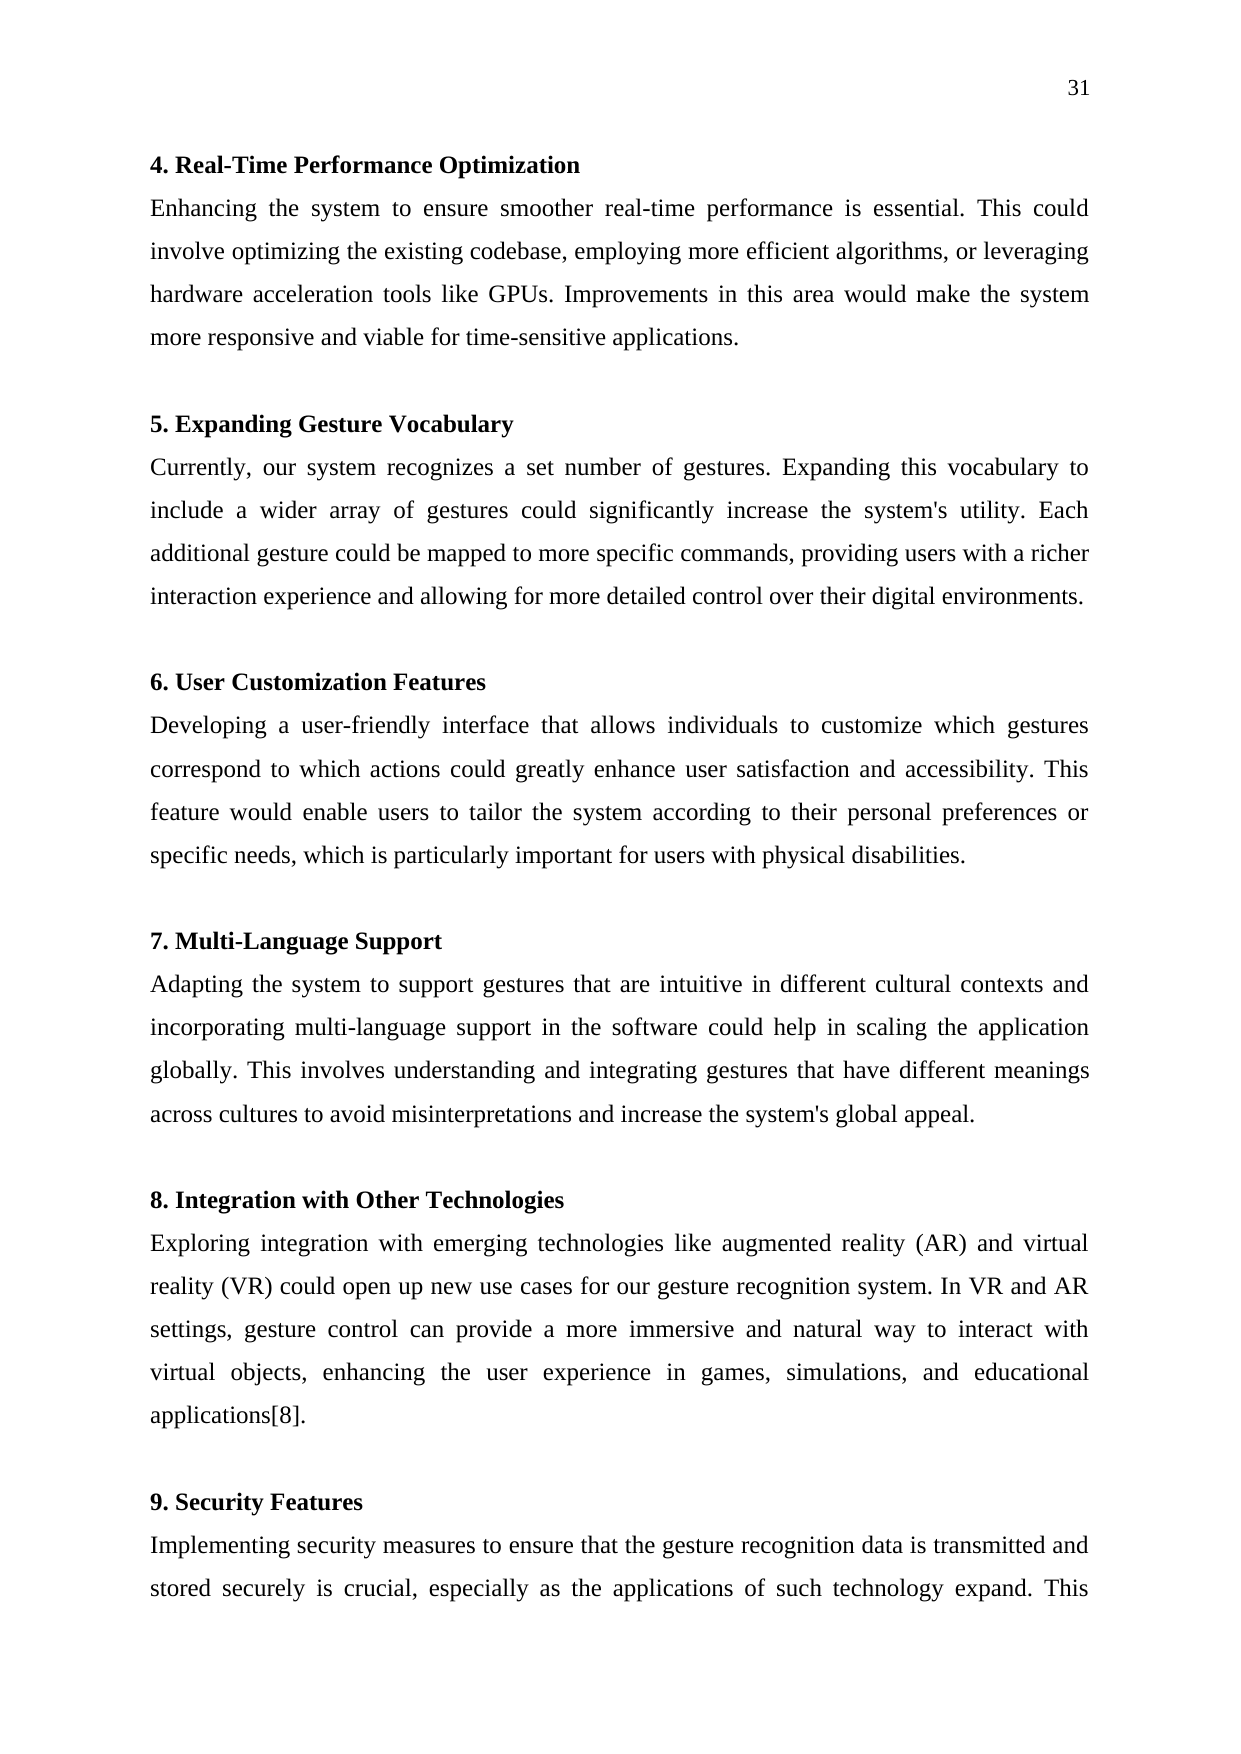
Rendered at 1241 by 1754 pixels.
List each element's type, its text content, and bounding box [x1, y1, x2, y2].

text Enhancing the system to ensure smoother real-time performance is essential. This could involve optimizing the existing codebase, employing more efficient algorithms, or leveraging hardware acceleration tools like GPUs. Improvements in this area would make the system more responsive and viable for time-sensitive applications. [150, 193, 1090, 351]
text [150, 1530, 1090, 1602]
text Exploring integration with emerging technologies like augmented reality (AR) and virtual reality (VR) could open up new use cases for our gesture recognition system. In VR and AR settings, gesture control can provide a more immersive and natural way to interact with virtual objects, enhancing the user experience in games, simulations, and educational applications[8]. [150, 1228, 1090, 1429]
text 4. Real-Time Performance Optimization [150, 150, 1090, 179]
text 6. User Customization Features [150, 624, 1090, 696]
text Currently, our system recognizes a set number of gestures. Expanding this vocabulary to include a wider array of gestures could significantly increase the system's utility. Each additional gesture could be mapped to more specific commands, providing users with a richer interaction experience and allowing for more detailed control over their digital environments. [150, 452, 1090, 610]
text 9. Security Features [150, 1487, 1090, 1516]
text Adapting the system to support gestures that are intuitive in different cultural contexts and incorporating multi-language support in the software could help in scaling the application globally. This involves understanding and integrating gestures that have different meanings across cultures to avoid misinterpretations and increase the system's global appeal. [150, 969, 1090, 1127]
text Developing a user-friendly interface that allows individuals to customize which gestures correspond to which actions could greatly enhance user satisfaction and accessibility. This feature would enable users to tailor the system according to their personal preferences or specific needs, which is particularly important for users with physical disabilities. [150, 711, 1090, 869]
text 8. Integration with Other Technologies [150, 1185, 1090, 1214]
text 5. Expanding Gesture Vocabulary [150, 409, 1090, 437]
text 7. Multi-Language Support [150, 926, 1090, 955]
